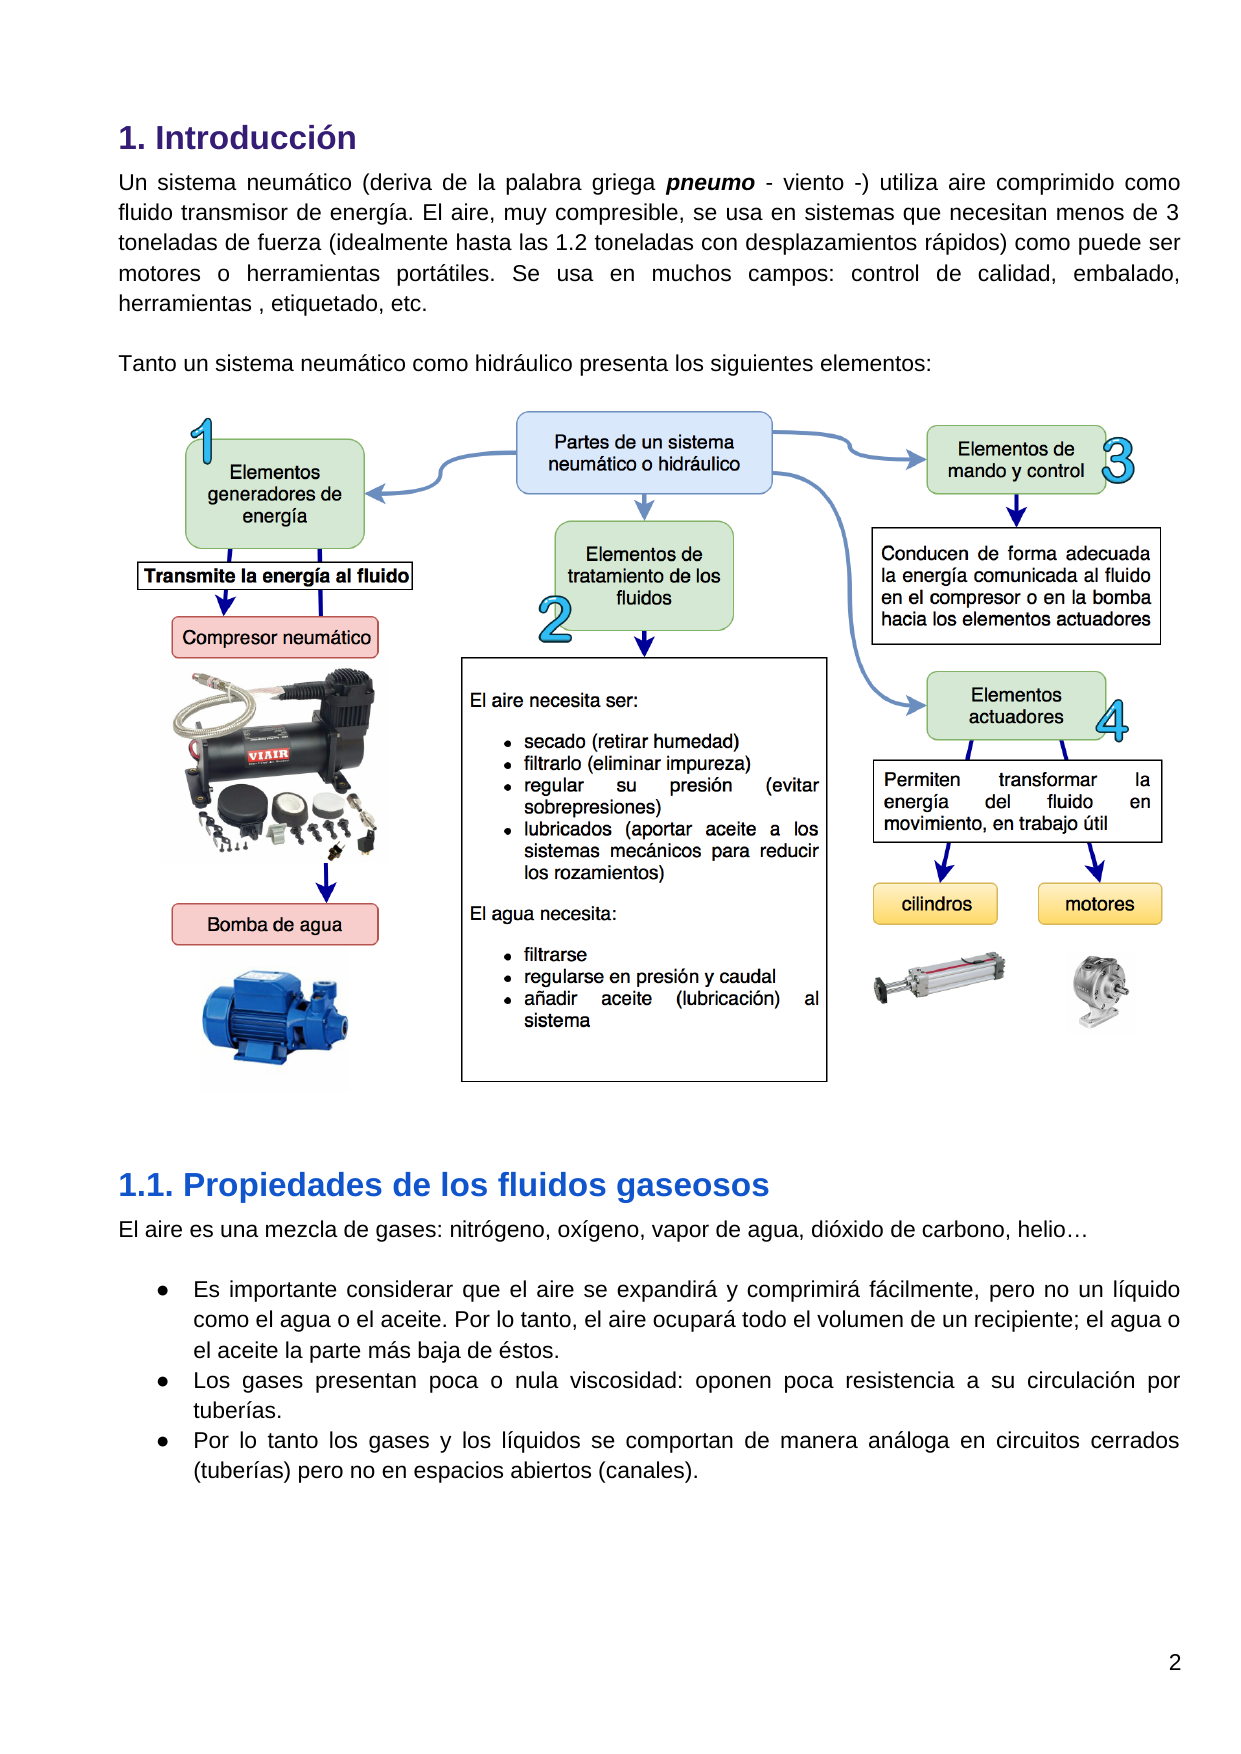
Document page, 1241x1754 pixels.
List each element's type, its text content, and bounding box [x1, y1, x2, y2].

subtitle 1.1. Propiedades de los fluidos gaseosos [118, 1165, 1181, 1203]
list Es importante considerar que el aire se expandirá y comprimirá fácilmente, pero no un líquido como el agua o el aceite. Por lo tanto, el aire ocupará todo el volumen de un recipiente; el agua o el aceite la parte más baja de éstos. [156, 1276, 1181, 1363]
list Por lo tanto los gases y los líquidos se comportan de manera análoga en circuitos cerrados (tuberías) pero no en espacios abiertos (canales). [156, 1427, 1181, 1484]
picture [136, 410, 1163, 1094]
subtitle 1. Introducción [118, 118, 1181, 156]
text Tanto un sistema neumático como hidráulico presenta los siguientes elementos: [118, 350, 1181, 377]
list Los gases presentan poca o nula viscosidad: oponen poca resistencia a su circulación por tuberías. [156, 1367, 1181, 1423]
text El aire es una mezcla de gases: nitrógeno, oxígeno, vapor de agua, dióxido de carbono, helio… [118, 1216, 1181, 1242]
text Un sistema neumático (deriva de la palabra griega pneumo - viento -) utiliza aire comprimido como fluido transmisor de energía. El aire, muy compresible, se usa en sistemas que necesitan menos de 3 toneladas de fuerza (idealmente hasta las 1.2 toneladas con desplazamientos rápidos) como puede ser motores o herramientas portátiles. Se usa en muchos campos: control de calidad, embalado, herramientas , etiquetado, etc. [118, 169, 1181, 316]
